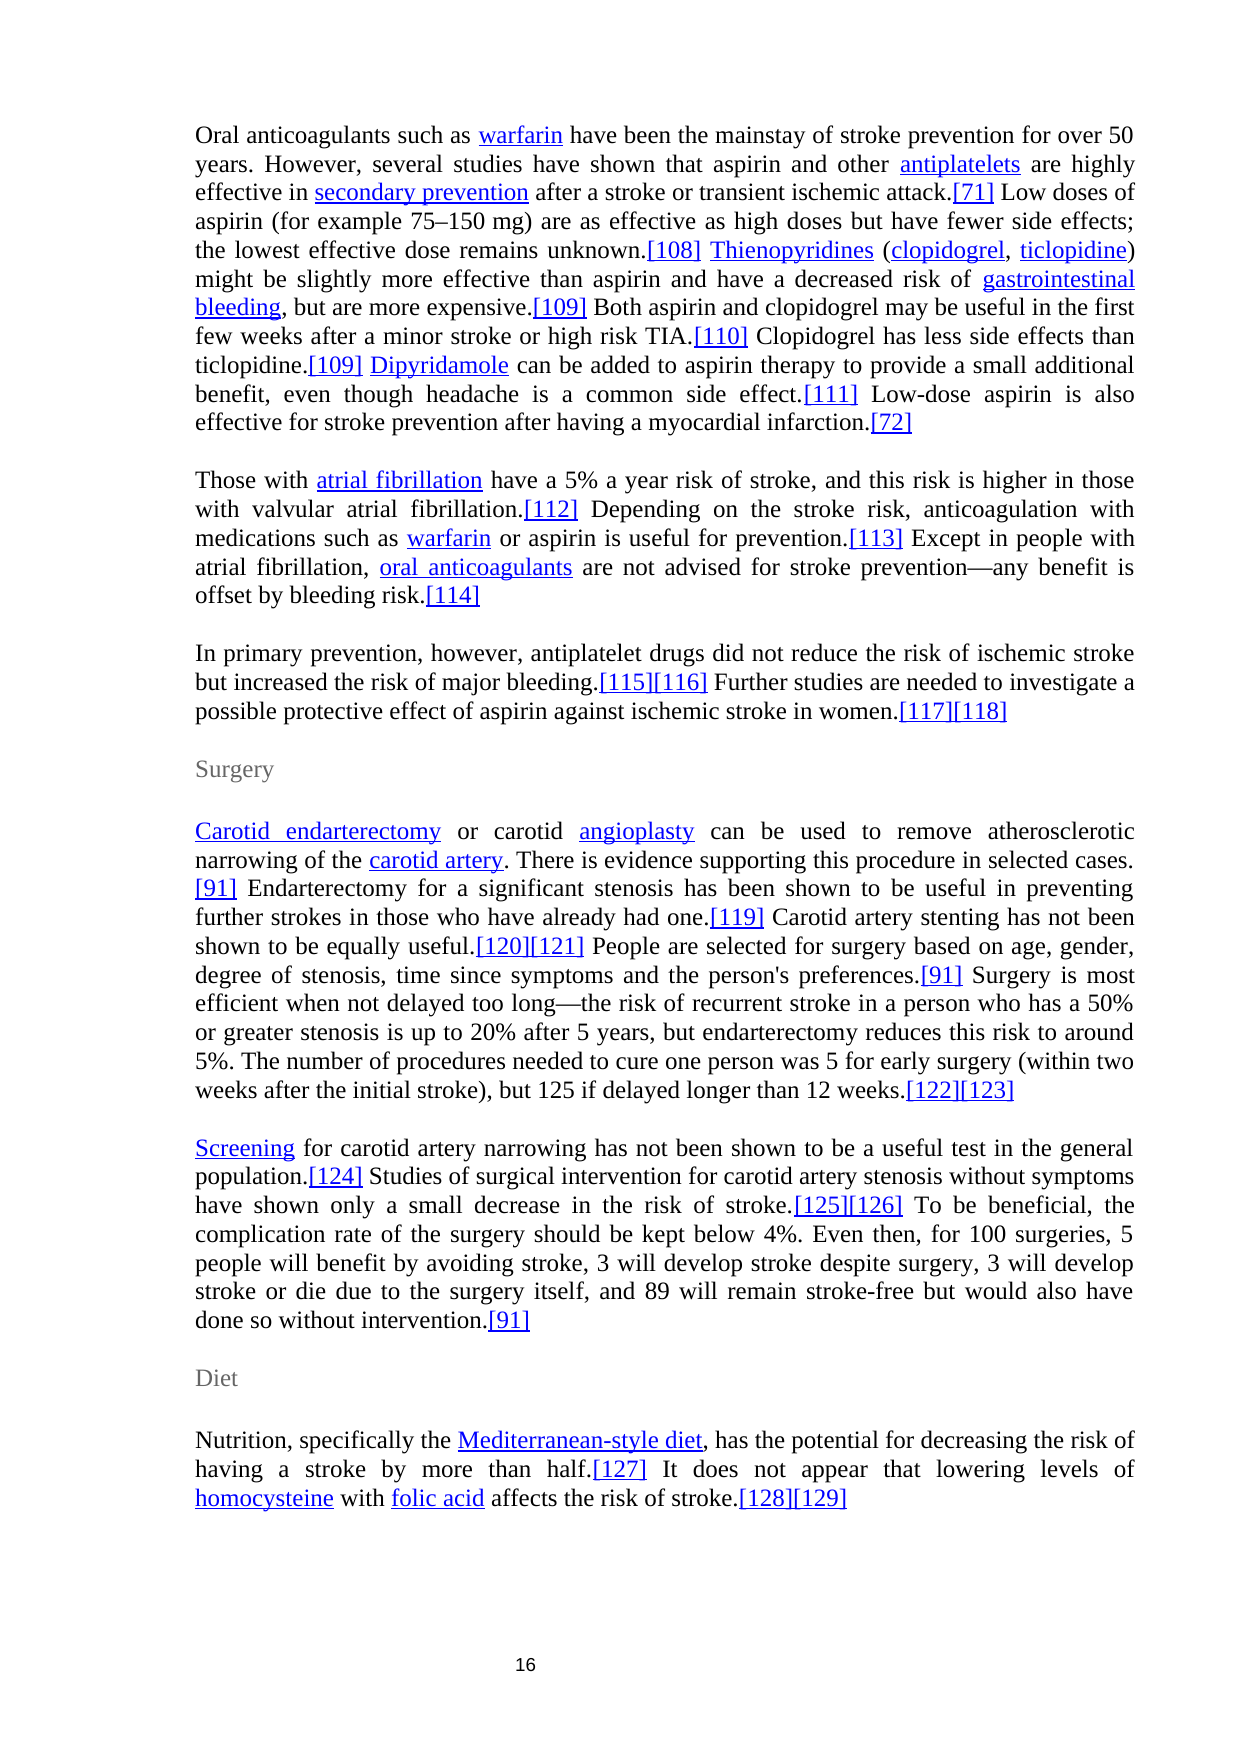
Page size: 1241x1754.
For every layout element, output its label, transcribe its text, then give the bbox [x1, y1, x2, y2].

text Carotid endarterectomy or carotid angioplasty can be used to remove atherosclerotic narrowing of the carotid artery. There is evidence supporting this procedure in selected cases.[91] Endarterectomy for a significant stenosis has been shown to be useful in preventing further strokes in those who have already had one.[119] Carotid artery stenting has not been shown to be equally useful.[120][121] People are selected for surgery based on age, gender, degree of stenosis, time since symptoms and the person's preferences.[91] Surgery is most efficient when not delayed too long—the risk of recurrent stroke in a person who has a 50% or greater stenosis is up to 20% after 5 years, but endarterectomy reduces this risk to around 5%. The number of procedures needed to cure one person was 5 for early surgery (within two weeks after the initial stroke), but 125 if delayed longer than 12 weeks.[122][123] [195, 816, 1135, 1103]
subtitle Diet [195, 1363, 1135, 1392]
text Those with atrial fibrillation have a 5% a year risk of stroke, and this risk is higher in those with valvular atrial fibrillation.[112] Depending on the stroke risk, anticoagulation with medications such as warfarin or aspirin is useful for prevention.[113] Except in people with atrial fibrillation, oral anticoagulants are not advised for stroke prevention—any benefit is offset by bleeding risk.[114] [195, 465, 1135, 609]
text Screening for carotid artery narrowing has not been shown to be a useful test in the general population.[124] Studies of surgical intervention for carotid artery stenosis without symptoms have shown only a small decrease in the risk of stroke.[125][126] To be beneficial, the complication rate of the surgery should be kept below 4%. Even then, for 100 surgeries, 5 people will benefit by avoiding stroke, 3 will develop stroke despite surgery, 3 will develop stroke or die due to the surgery itself, and 89 will remain stroke-free but would also have done so without intervention.[91] [195, 1133, 1135, 1334]
text In primary prevention, however, antiplatelet drugs did not reduce the risk of ischemic stroke but increased the risk of major bleeding.[115][116] Further studies are needed to investigate a possible protective effect of aspirin against ischemic stroke in women.[117][118] [195, 638, 1135, 724]
subtitle Surgery [195, 754, 1135, 782]
text Oral anticoagulants such as warfarin have been the mainstay of stroke prevention for over 50 years. However, several studies have shown that aspirin and other antiplatelets are highly effective in secondary prevention after a stroke or transient ischemic attack.[71] Low doses of aspirin (for example 75–150 mg) are as effective as high doses but have fewer side effects; the lowest effective dose remains unknown.[108] Thienopyridines (clopidogrel, ticlopidine) might be slightly more effective than aspirin and have a decreased risk of gastrointestinal bleeding, but are more expensive.[109] Both aspirin and clopidogrel may be useful in the first few weeks after a minor stroke or high risk TIA.[110] Clopidogrel has less side effects than ticlopidine.[109] Dipyridamole can be added to aspirin therapy to provide a small additional benefit, even though headache is a common side effect.[111] Low-dose aspirin is also effective for stroke prevention after having a myocardial infarction.[72] [195, 120, 1135, 436]
text Nutrition, specifically the Mediterranean-style diet, has the potential for decreasing the risk of having a stroke by more than half.[127] It does not appear that lowering levels of homocysteine with folic acid affects the risk of stroke.[128][129] [195, 1425, 1135, 1511]
